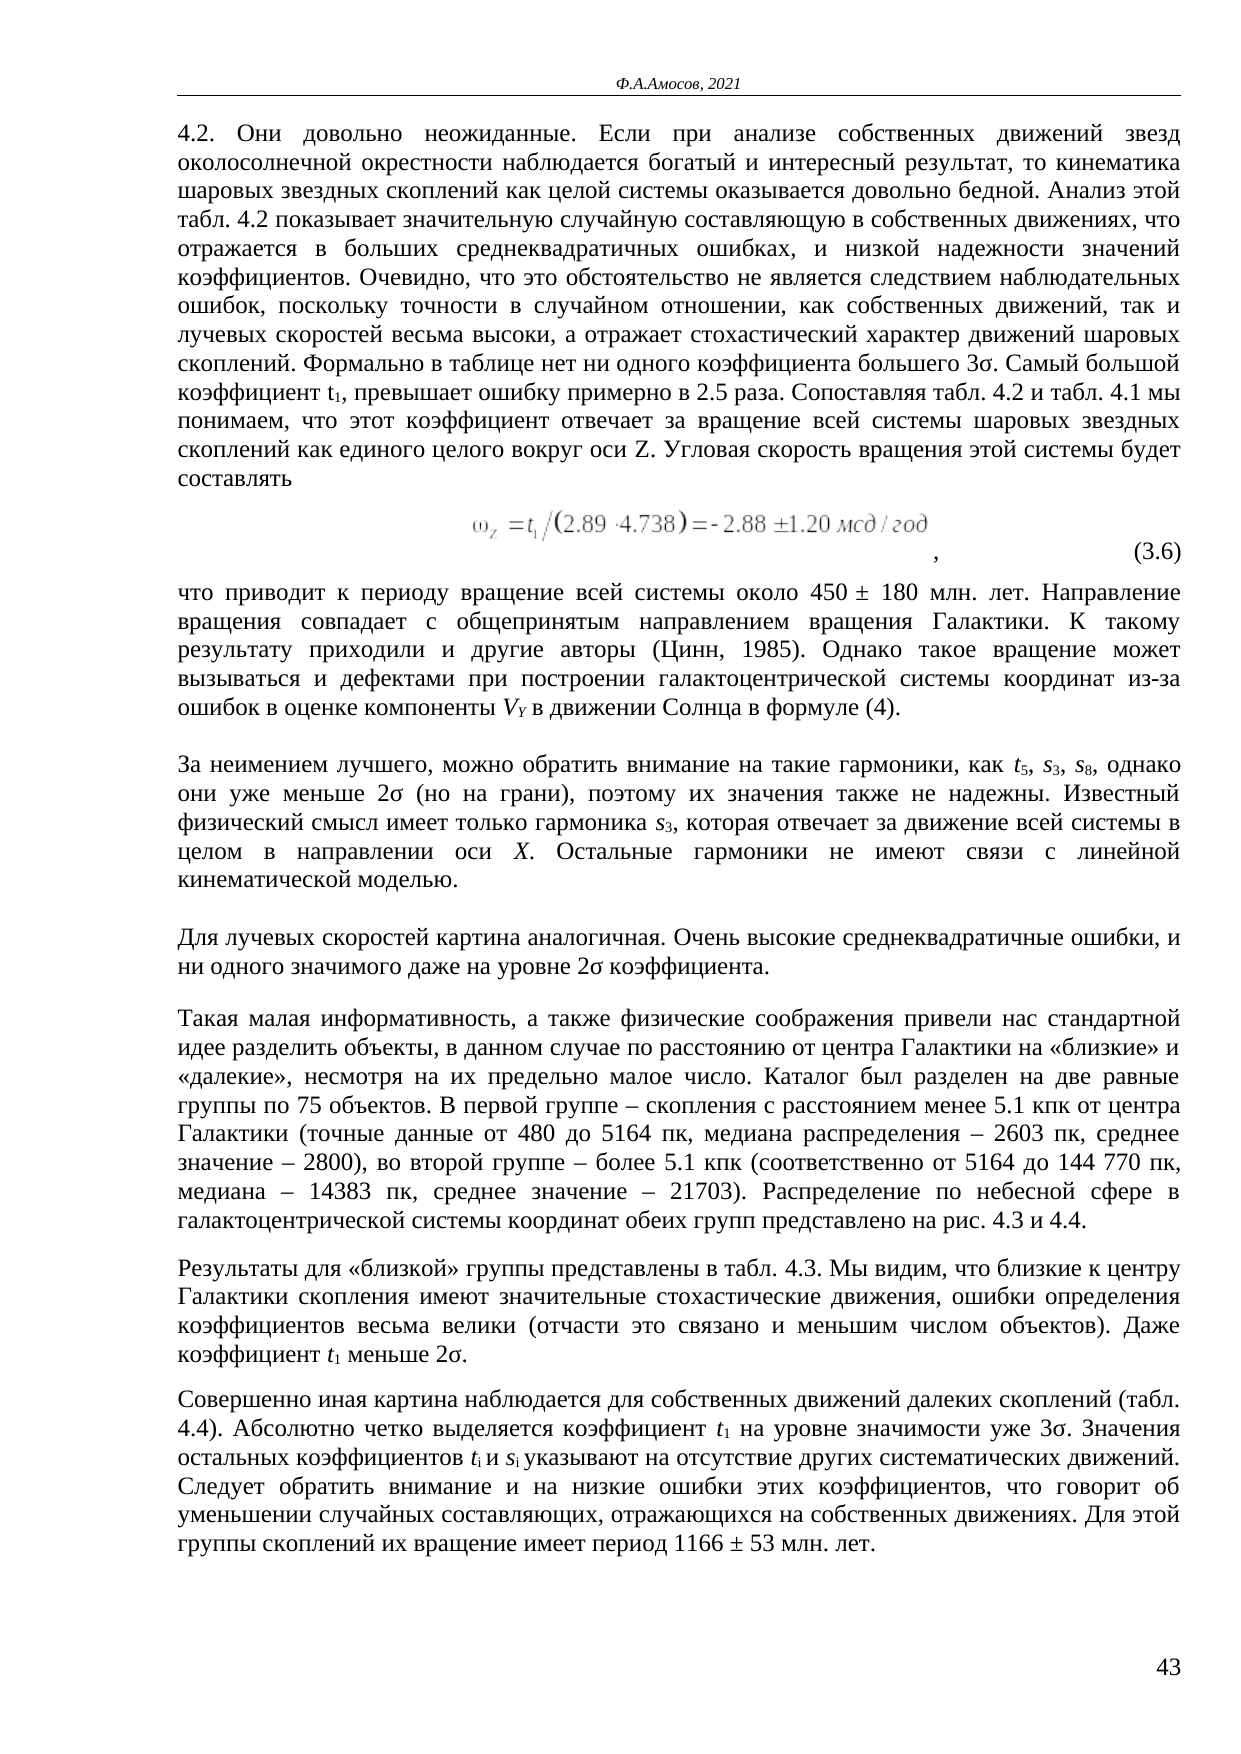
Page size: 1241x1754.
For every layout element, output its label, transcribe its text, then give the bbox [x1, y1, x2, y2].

text За неимением лучшего, можно обратить внимание на такие гармоники, как t5, s3, s8, однако они уже меньше 2σ (но на грани), поэтому их значения также не надежны. Известный физический смысл имеет только гармоника s3, которая отвечает за движение всей системы в целом в направлении оси X. Остальные гармоники не имеют связи с линейной кинематической моделью. [177, 749, 1181, 893]
text что приводит к периоду вращение всей системы около 450 ± 180 млн. лет. Направление вращения совпадает с общепринятым направлением вращения Галактики. К такому результату приходили и другие авторы (Цинн, 1985). Однако такое вращение может вызываться и дефектами при построении галактоцентрической системы координат из-за ошибок в оценке компоненты VY в движении Солнца в формуле (4). [177, 577, 1181, 721]
text Совершенно иная картина наблюдается для собственных движений далеких скоплений (табл. 4.4). Абсолютно четко выделяется коэффициент t1 на уровне значимости уже 3σ. Значения остальных коэффициентов ti и si указывают на отсутствие других систематических движений. Следует обратить внимание и на низкие ошибки этих коэффициентов, что говорит об уменьшении случайных составляющих, отражающихся на собственных движениях. Для этой группы скоплений их вращение имеет период 1166 ± 53 млн. лет. [177, 1384, 1181, 1557]
text Результаты для «близкой» группы представлены в табл. 4.3. Мы видим, что близкие к центру Галактики скопления имеют значительные стохастические движения, ошибки определения коэффициентов весьма велики (отчасти это связано и меньшим числом объектов). Даже коэффициент t1 меньше 2σ. [177, 1253, 1181, 1368]
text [177, 118, 1181, 492]
text Такая малая информативность, а также физические соображения привели нас стандартной идее разделить объекты, в данном случае по расстоянию от центра Галактики на «близкие» и «далекие», несмотря на их предельно малое число. Каталог был разделен на две равные группы по 75 объектов. В первой группе – скопления с расстоянием менее 5.1 кпк от центра Галактики (точные данные от 480 до 5164 пк, медиана распределения – 2603 пк, среднее значение – 2800), во второй группе – более 5.1 кпк (соответственно от 5164 до 144 770 пк, медиана – 14383 пк, среднее значение – 21703). Распределение по небесной сфере в галактоцентрической системы координат обеих групп представлено на рис. 4.3 и 4.4. [177, 1003, 1181, 1233]
text Для лучевых скоростей картина аналогичная. Очень высокие среднеквадратичные ошибки, и ни одного значимого даже на уровне 2σ коэффициента. [177, 922, 1181, 979]
text , (3.6) [177, 504, 1181, 564]
